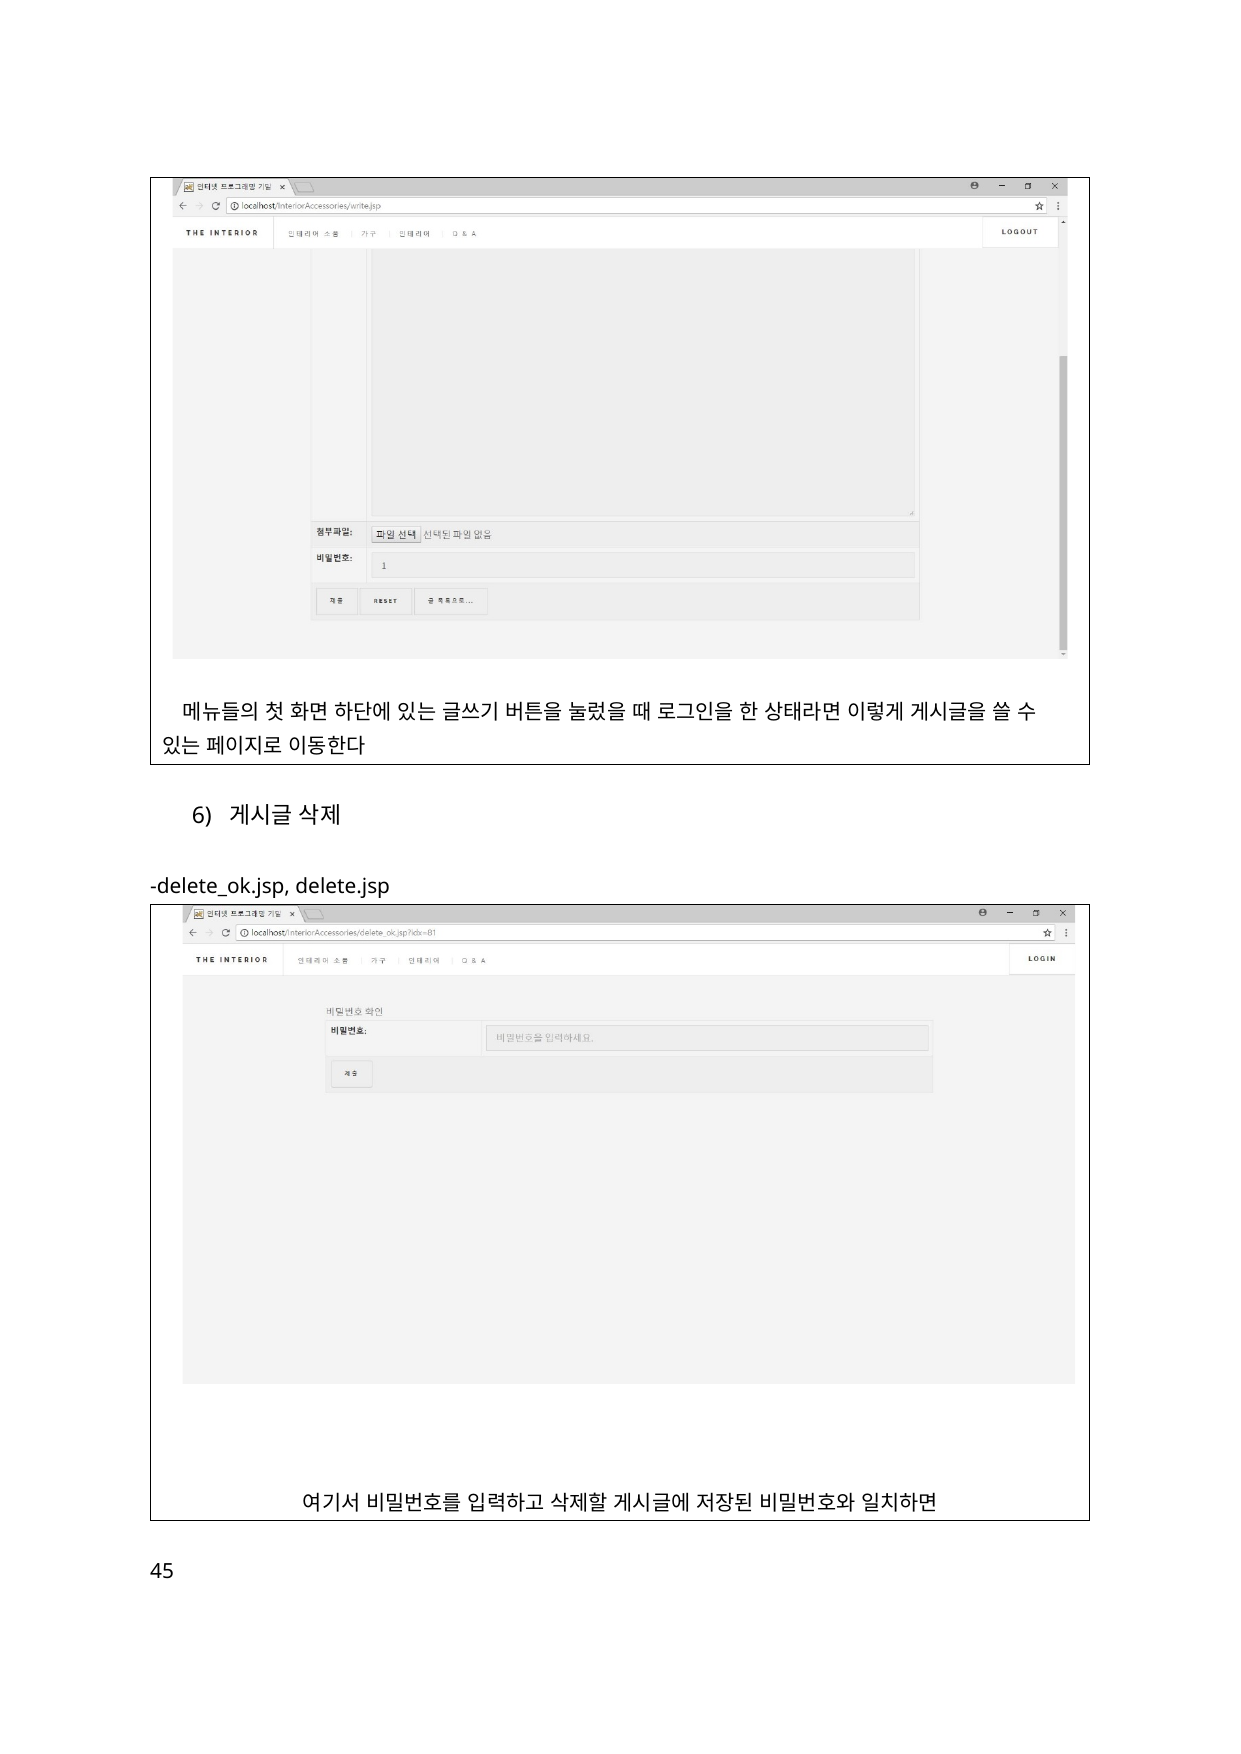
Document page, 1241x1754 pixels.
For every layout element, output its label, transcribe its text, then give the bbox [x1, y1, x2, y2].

picture [172, 178, 1068, 659]
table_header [151, 178, 1089, 763]
list 게시글 삭제 [192, 797, 1090, 831]
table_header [151, 905, 1089, 1519]
picture [182, 905, 1075, 1384]
text -delete_ok.jsp, delete.jsp [150, 871, 1090, 900]
